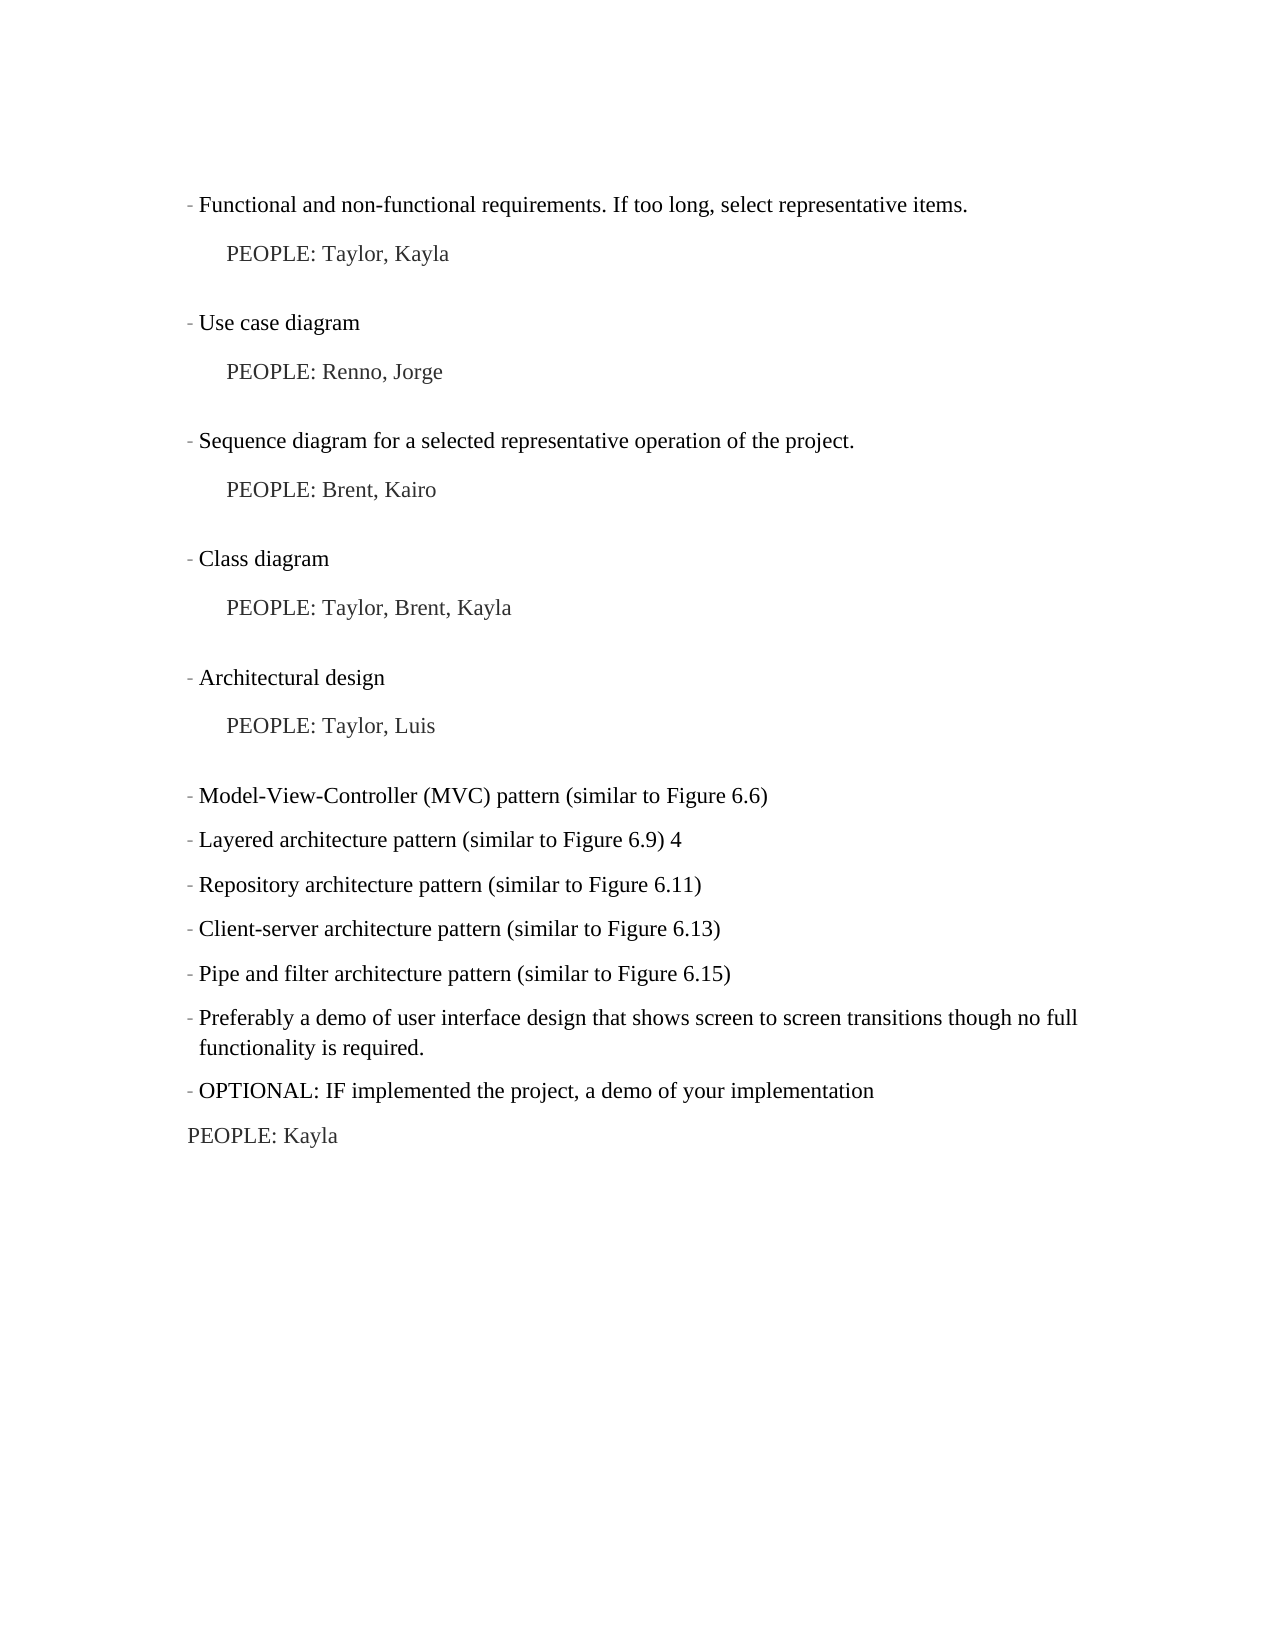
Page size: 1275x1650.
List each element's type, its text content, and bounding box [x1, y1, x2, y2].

list Pipe and filter architecture pattern (similar to Figure 6.15) [186, 960, 1083, 987]
text PEOPLE: Renno, Jorge [226, 358, 1125, 384]
text PEOPLE: Taylor, Brent, Kayla [226, 594, 1125, 621]
list Use case diagram [186, 309, 1083, 336]
list Architectural design [186, 664, 1083, 691]
text PEOPLE: Brent, Kairo [226, 476, 1125, 502]
list OPTIONAL: IF implemented the project, a demo of your implementation [186, 1078, 1083, 1105]
list Layered architecture pattern (similar to Figure 6.9) 4 [186, 826, 1083, 853]
list Model-View-Controller (MVC) pattern (similar to Figure 6.6) [186, 782, 1083, 809]
list Client-server architecture pattern (similar to Figure 6.13) [186, 915, 1083, 942]
list Sequence diagram for a selected representative operation of the project. [186, 427, 1083, 454]
list Repository architecture pattern (similar to Figure 6.11) [186, 871, 1083, 898]
list Class diagram [186, 545, 1083, 572]
list Preferably a demo of user interface design that shows screen to screen transitions though no full functionality is required. [186, 1004, 1083, 1060]
text PEOPLE: Taylor, Luis [226, 712, 1125, 739]
text PEOPLE: Kayla [187, 1122, 1125, 1148]
list Functional and non-functional requirements. If too long, select representative items. [186, 191, 1083, 218]
text PEOPLE: Taylor, Kayla [226, 239, 1125, 266]
